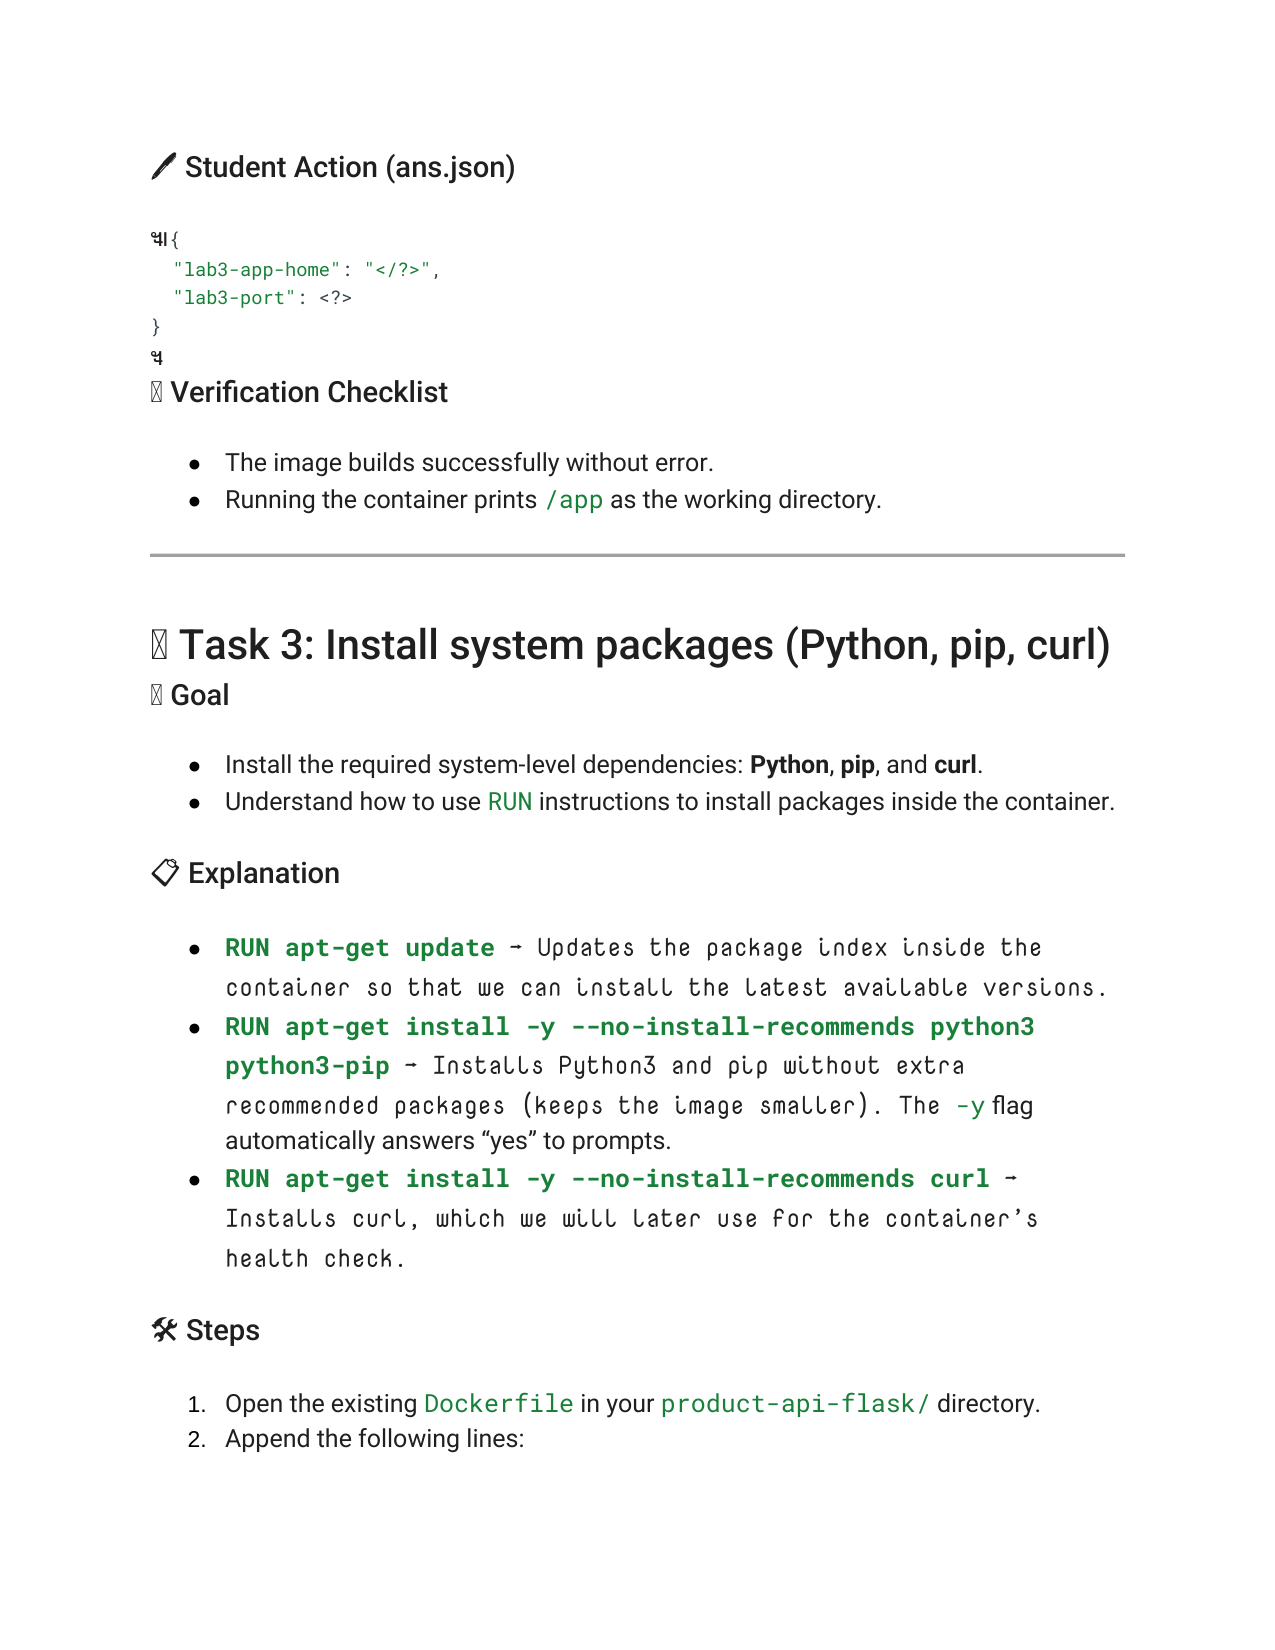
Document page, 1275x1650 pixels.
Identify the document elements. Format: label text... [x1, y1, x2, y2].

text "lab3-app-home": "</?>", [150, 257, 1125, 281]
text 📋 Explanation [150, 856, 1125, 890]
list Append the following lines: [187, 1424, 1125, 1454]
text 🛠️ Steps [150, 1313, 1125, 1348]
subtitle 🐳 Task 3: Install system packages (Python, pip, curl) [150, 621, 1125, 669]
list Running the container prints /app as the working directory. [187, 482, 1125, 515]
text 🖊️ Student Action (ans.json) [150, 150, 1125, 184]
text  [150, 342, 1125, 371]
list The image builds successfully without error. [187, 448, 1125, 478]
text 📌 Verification Checklist [150, 376, 1125, 410]
text 🎯 Goal [150, 678, 1125, 712]
text "lab3-port": <?> [150, 285, 1125, 310]
list Install the required system-level dependencies: Python, pip, and curl. [187, 751, 1125, 780]
list Open the existing Dockerfile in your product-api-flask/ directory. [187, 1386, 1125, 1419]
list RUN apt-get install -y --no-install-recommends python3 python3-pip → Installs Python3 and pip without extra recommended packages (keeps the image smaller). The -y flag automatically answers “yes” to prompts. [187, 1009, 1125, 1156]
list RUN apt-get install -y --no-install-recommends curl → Installs curl, which we will later use for the container’s health check. [187, 1160, 1125, 1275]
text } [150, 313, 1125, 338]
text { [150, 223, 1125, 252]
list RUN apt-get update → Updates the package index inside the container so that we can install the latest available versions. [187, 929, 1125, 1004]
list Understand how to use RUN instructions to install packages inside the container. [187, 784, 1125, 817]
